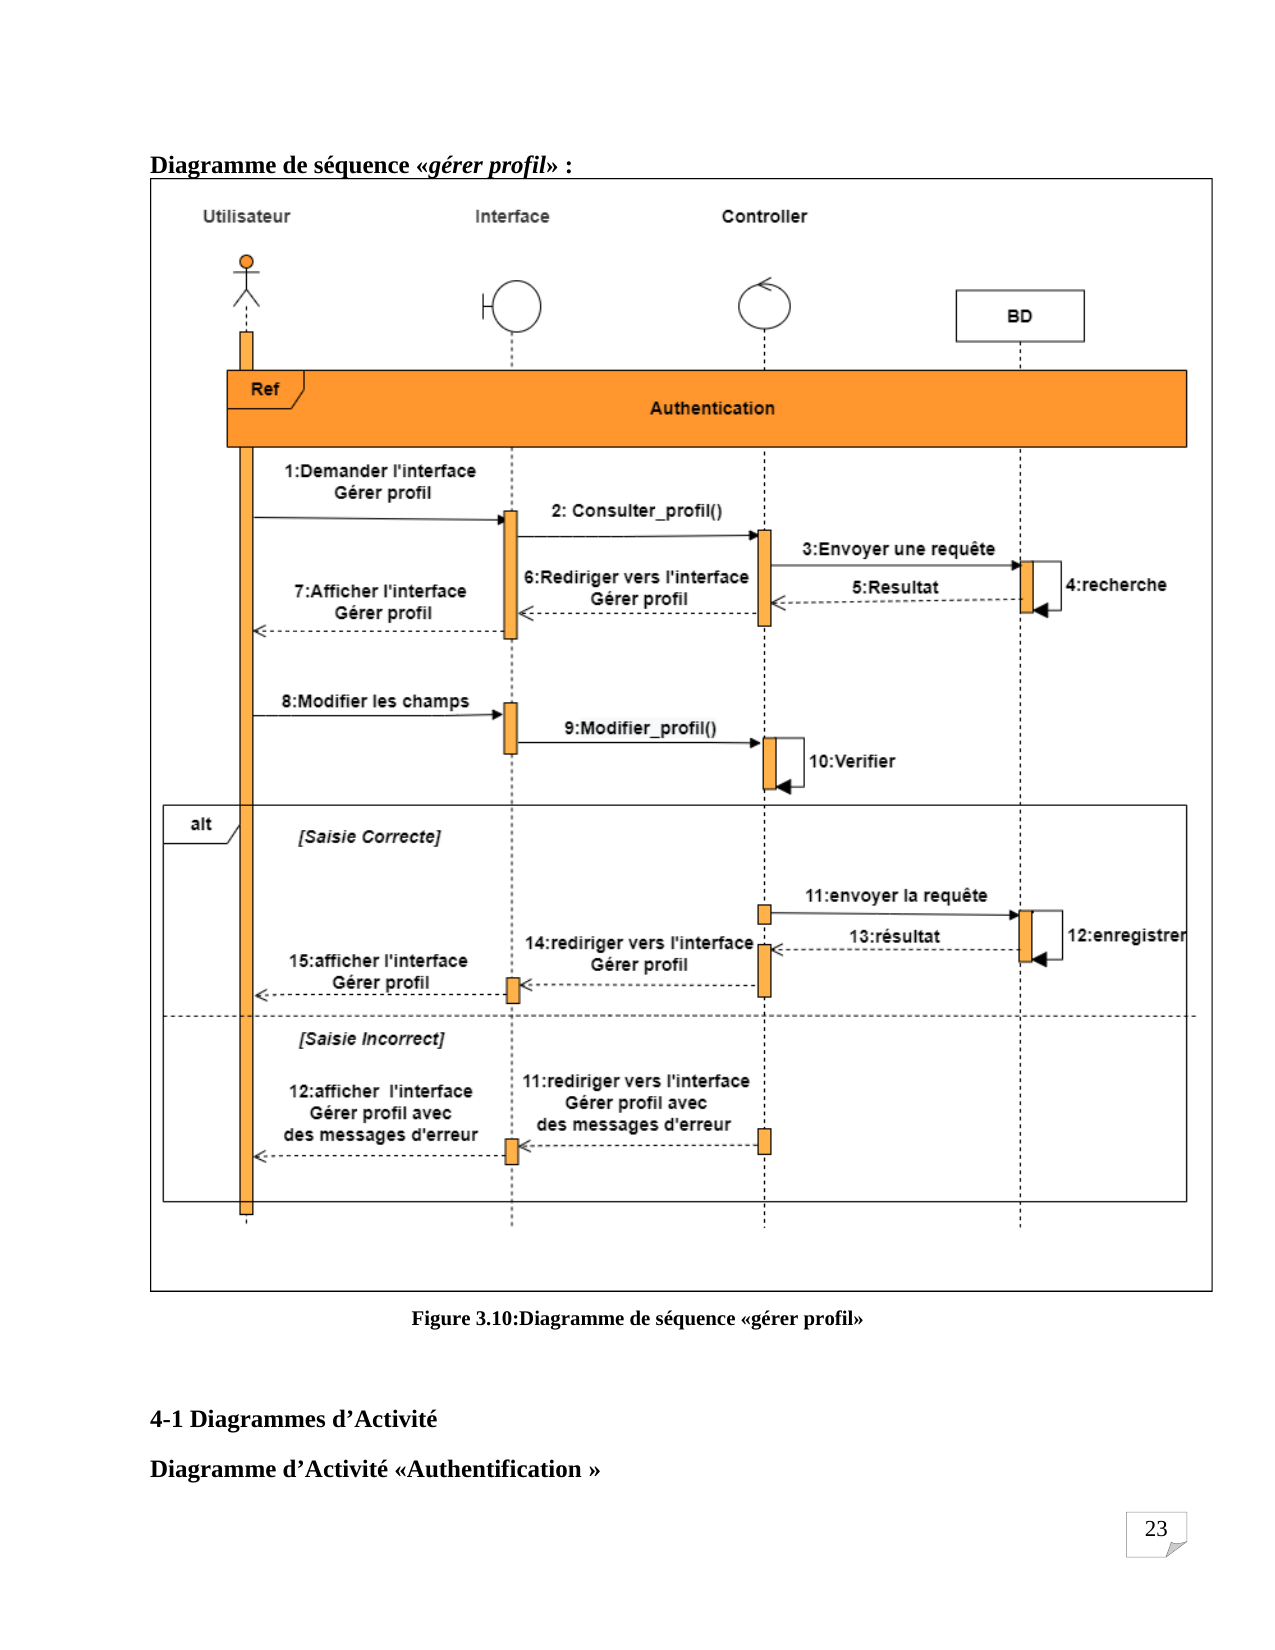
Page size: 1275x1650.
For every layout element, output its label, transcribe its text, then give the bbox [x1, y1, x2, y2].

subtitle Diagramme d’Activité «Authentification » [150, 1454, 1164, 1483]
picture [150, 178, 1213, 1292]
subtitle 4-1 Diagrammes d’Activité [150, 1404, 1164, 1433]
picture [1168, 1543, 1187, 1557]
text Diagramme de séquence «gérer profil» : [150, 150, 1164, 178]
text Figure 3.10:Diagramme de séquence «gérer profil» [154, 1306, 1121, 1330]
picture [1165, 1541, 1171, 1556]
picture [1168, 1544, 1181, 1554]
